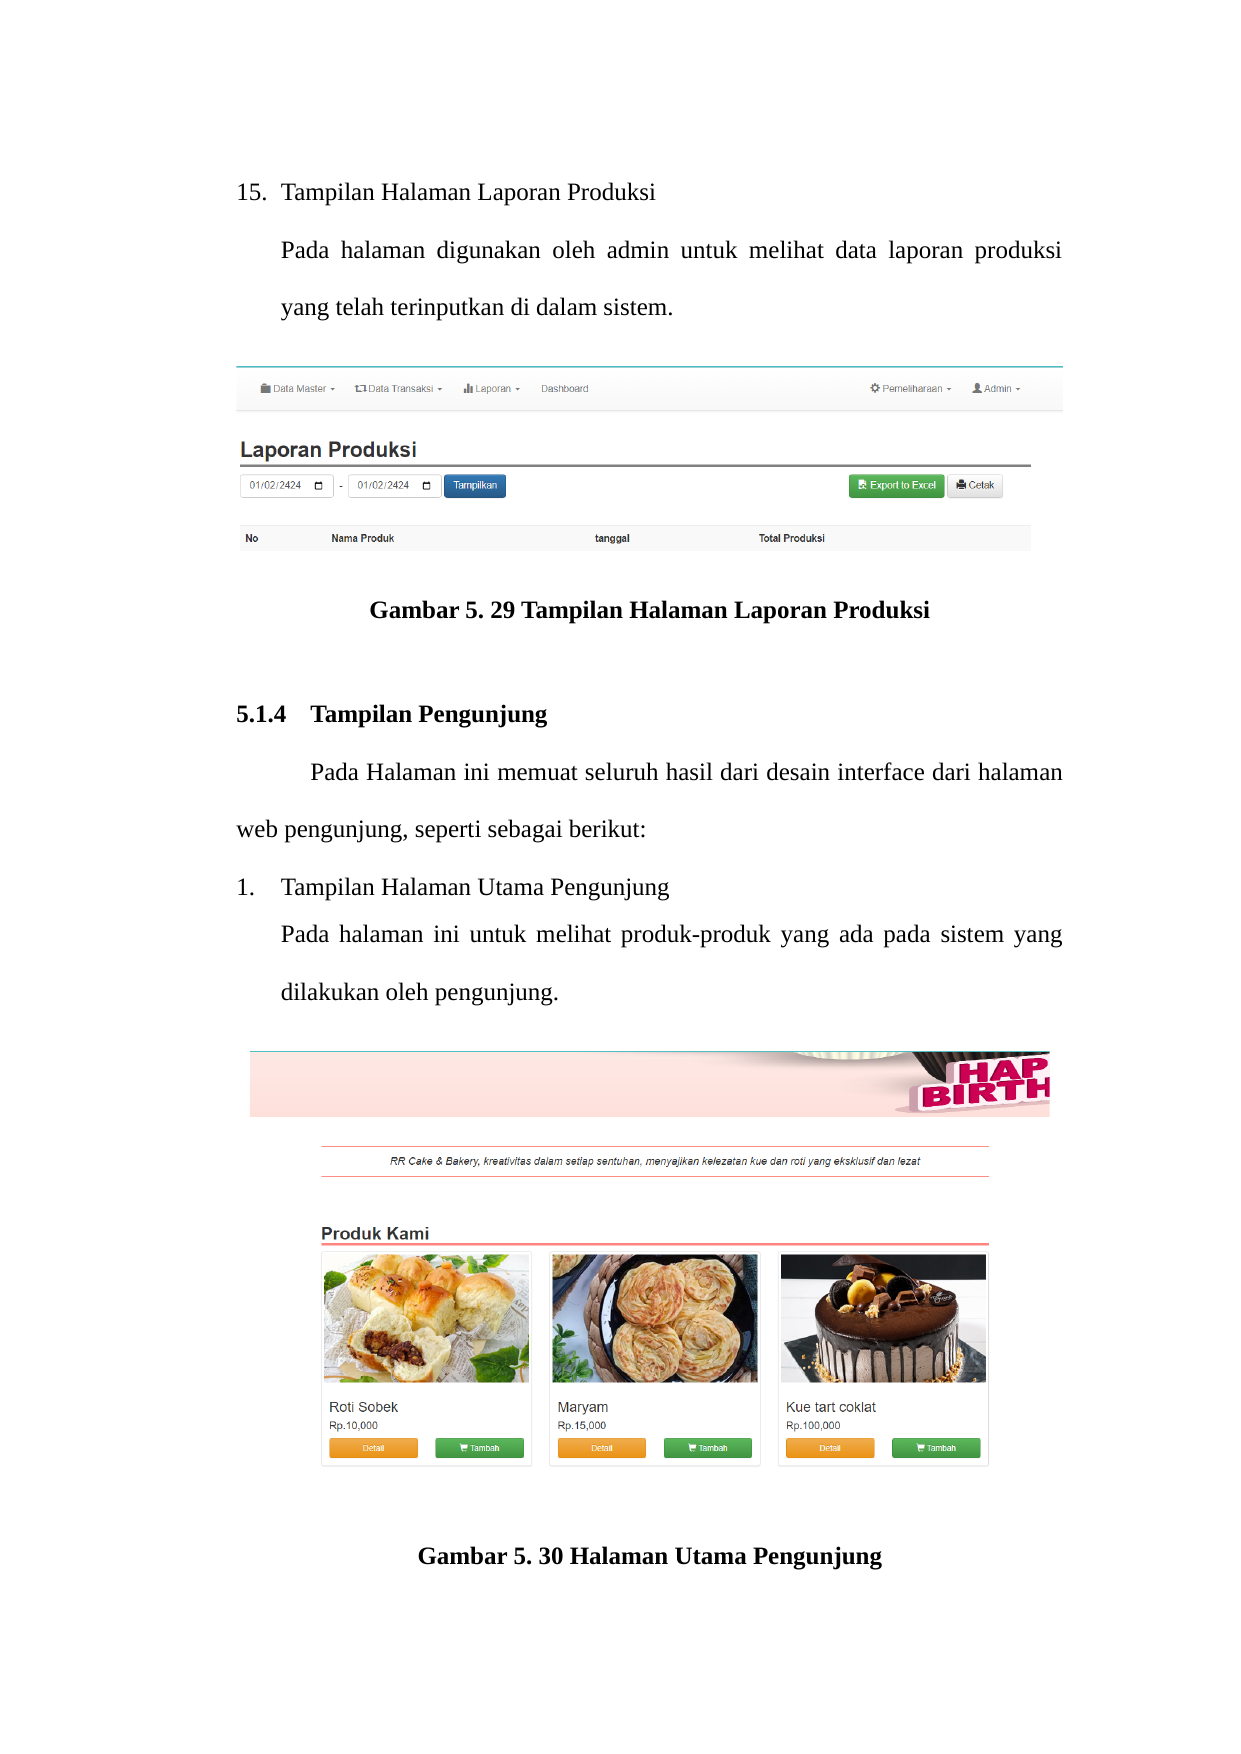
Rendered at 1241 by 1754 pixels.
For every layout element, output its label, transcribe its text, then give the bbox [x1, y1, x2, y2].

list Tampilan Halaman Laporan Produksi [236, 177, 1063, 206]
list Tampilan Halaman Utama Pengunjung [236, 872, 1063, 901]
text Pada halaman ini untuk melihat produk-produk yang ada pada sistem yang dilakukan oleh pengunjung. [281, 919, 1063, 1006]
text Gambar 5. 30 Halaman Utama Pengunjung [236, 1541, 1063, 1570]
picture [249, 1051, 1050, 1522]
subtitle 5.1.4 Tampilan Pengunjung [236, 699, 1063, 728]
picture [236, 366, 1063, 576]
text Gambar 5. 29 Tampilan Halaman Laporan Produksi [236, 595, 1063, 623]
list Pada halaman digunakan oleh admin untuk melihat data laporan produksi yang telah terinputkan di dalam sistem. [281, 235, 1063, 321]
text Pada Halaman ini memuat seluruh hasil dari desain interface dari halaman web pengunjung, seperti sebagai berikut: [236, 757, 1063, 843]
